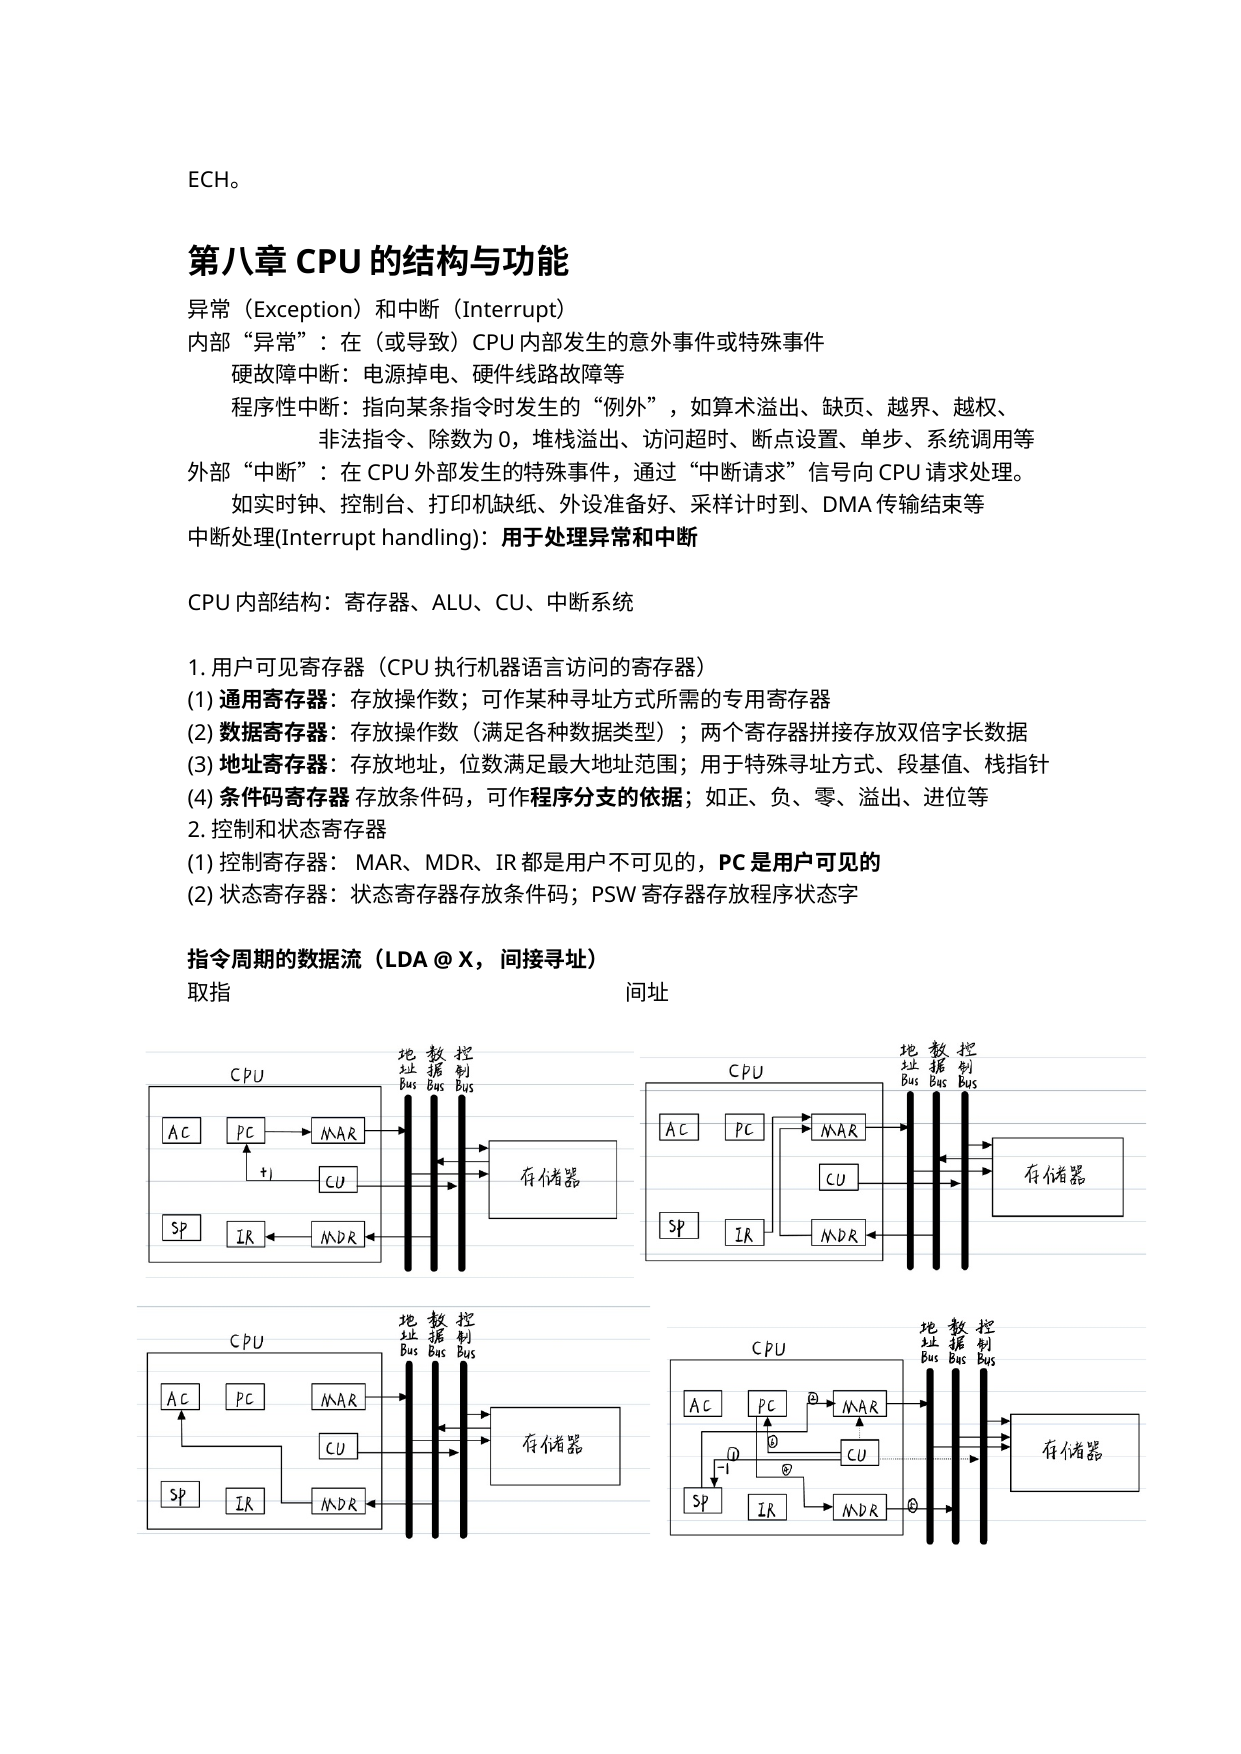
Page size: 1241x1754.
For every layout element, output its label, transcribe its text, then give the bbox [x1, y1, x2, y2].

text (1) 控制寄存器： MAR、MDR、IR都是用户不可见的，PC是用户可见的 [187, 844, 1053, 877]
text 硬故障中断：电源掉电、硬件线路故障等 [187, 357, 1053, 389]
text 2. 控制和状态寄存器 [187, 812, 1053, 844]
picture [639, 1036, 1147, 1284]
text 中断处理(Interrupt handling)：用于处理异常和中断 [187, 519, 1053, 552]
text 程序性中断：指向某条指令时发生的“例外”，如算术溢出、缺页、越界、越权、 [187, 389, 1053, 422]
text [187, 162, 1053, 194]
text (4) 条件码寄存器 存放条件码，可作程序分支的依据；如正、负、零、溢出、进位等 [187, 779, 1053, 812]
text 外部“中断”：在CPU外部发生的特殊事件，通过“中断请求”信号向CPU请求处理。 [187, 454, 1053, 487]
text CPU内部结构：寄存器、ALU、CU、中断系统 [187, 584, 1053, 617]
text 指令周期的数据流（LDA @ X， 间接寻址） [187, 942, 1053, 974]
text (2) 数据寄存器：存放操作数（满足各种数据类型）；两个寄存器拼接存放双倍字长数据 [187, 714, 1053, 747]
text 1. 用户可见寄存器（CPU执行机器语言访问的寄存器） [187, 649, 1053, 682]
text (1) 通用寄存器：存放操作数；可作某种寻址方式所需的专用寄存器 [187, 682, 1053, 714]
text 如何提高机器速度 [650, 1494, 1053, 1559]
text 非法指令、除数为0，堆栈溢出、访问超时、断点设置、单步、系统调用等 [187, 422, 1053, 454]
text 取指 间址 [187, 974, 1053, 1007]
picture [136, 1305, 650, 1559]
text 异常（Exception）和中断（Interrupt） [187, 292, 1053, 324]
text 第八章 CPU的结构与功能 [187, 227, 1053, 292]
text 内部“异常”：在（或导致）CPU内部发生的意外事件或特殊事件 [187, 324, 1053, 357]
text (3) 地址寄存器：存放地址，位数满足最大地址范围；用于特殊寻址方式、段基值、栈指针 [187, 747, 1053, 779]
text (2) 状态寄存器：状态寄存器存放条件码；PSW寄存器存放程序状态字 [187, 877, 1053, 909]
text 如实时钟、控制台、打印机缺纸、外设准备好、采样计时到、DMA传输结束等 [187, 487, 1053, 519]
picture [145, 1034, 634, 1278]
picture [666, 1306, 1147, 1549]
